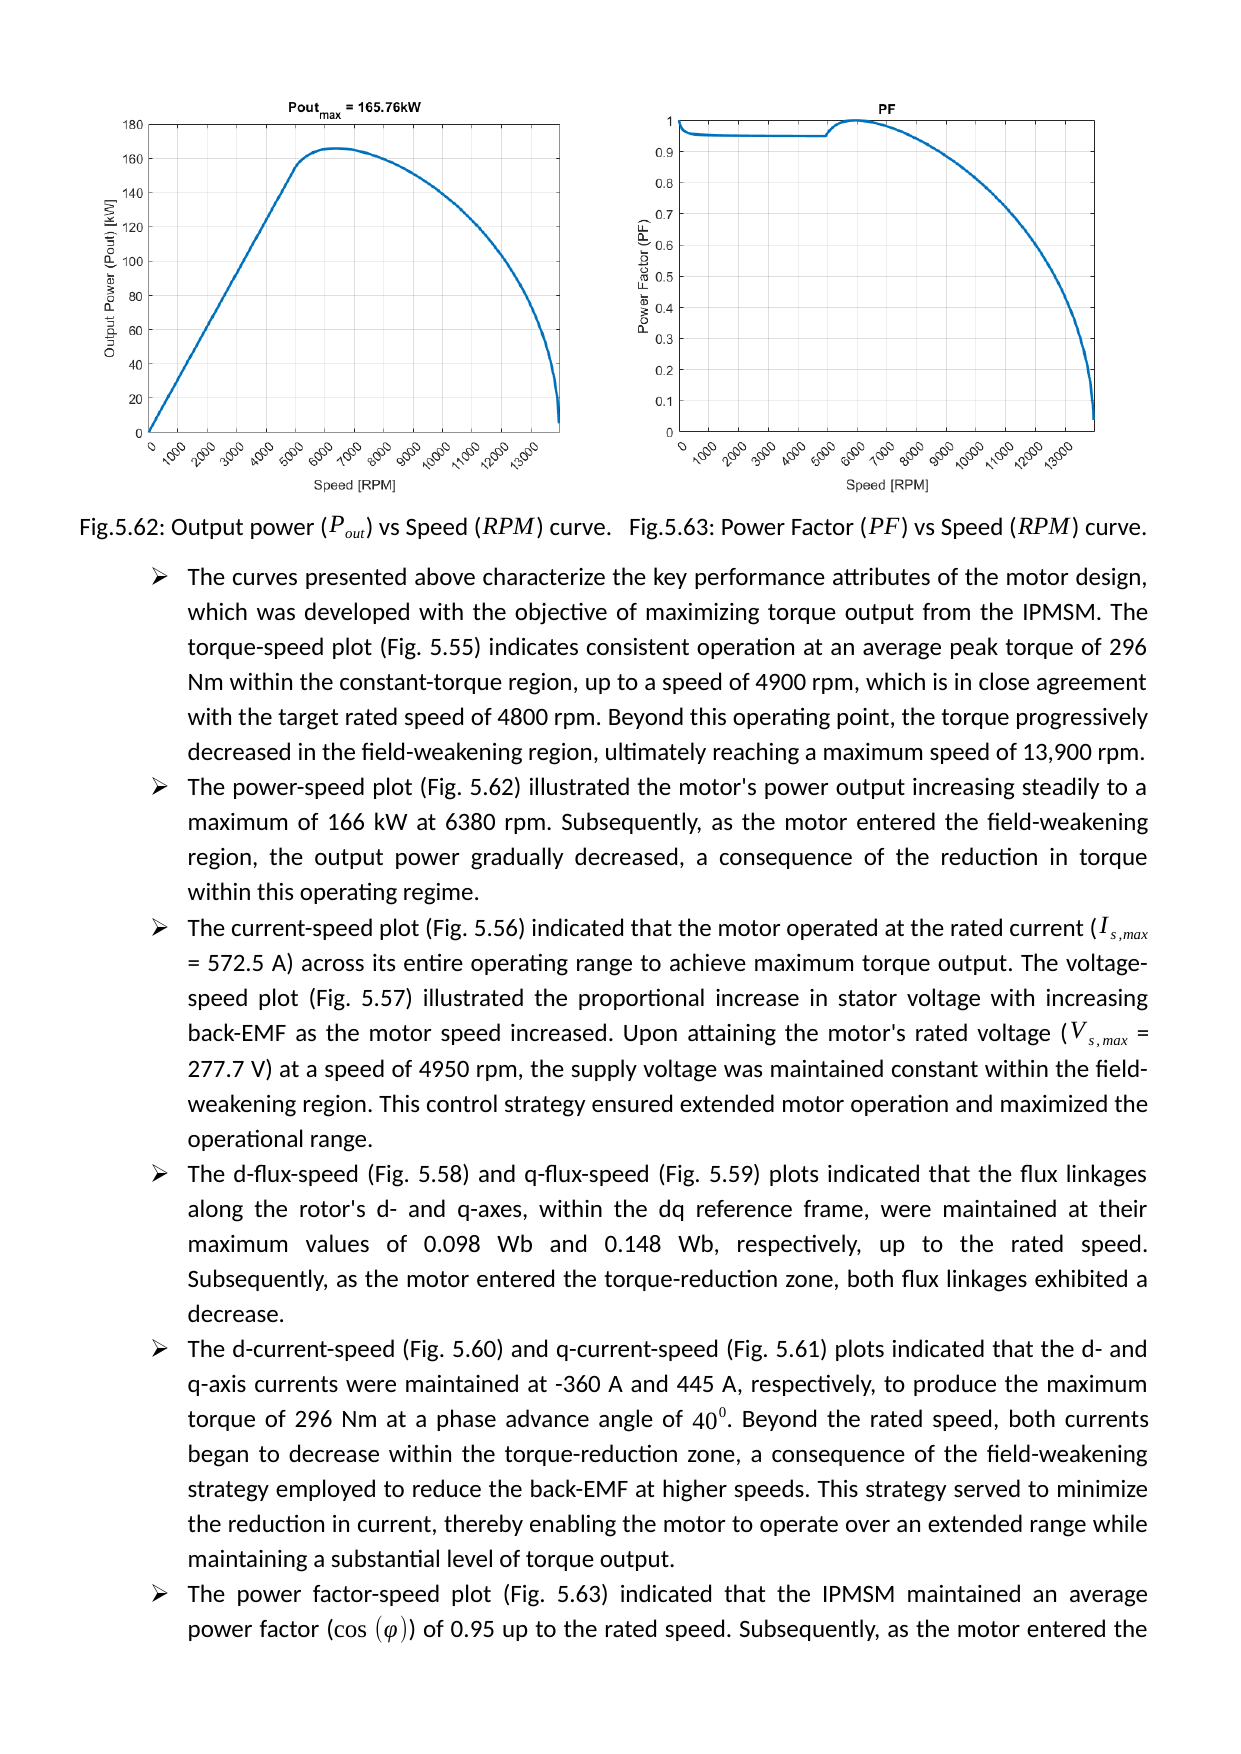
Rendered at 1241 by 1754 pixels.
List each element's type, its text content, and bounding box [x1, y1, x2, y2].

list The power-speed plot (Fig. 5.62) illustrated the motor's power output increasing steadily to a maximum of 166 kW at 6380 rpm. Subsequently, as the motor entered the field-weakening region, the output power gradually decreased, a consequence of the reduction in torque within this operating regime. [150, 771, 1149, 907]
list Fig.5.62: Output power () vs Speed () curve. Fig.5.63: Power Factor () vs Speed () curve. [79, 511, 1149, 542]
picture [79, 91, 1145, 493]
list The current-speed plot (Fig. 5.56) indicated that the motor operated at the rated current ( = 572.5 A) across its entire operating range to achieve maximum torque output. The voltage-speed plot (Fig. 5.57) illustrated the proportional increase in stator voltage with increasing back-EMF as the motor speed increased. Upon attaining the motor's rated voltage ( = 277.7 V) at a speed of 4950 rpm, the supply voltage was maintained constant within the field-weakening region. This control strategy ensured extended motor operation and maximized the operational range. [150, 911, 1149, 1153]
list The d-current-speed (Fig. 5.60) and q-current-speed (Fig. 5.61) plots indicated that the d- and q-axis currents were maintained at -360 A and 445 A, respectively, to produce the maximum torque of 296 Nm at a phase advance angle of . Beyond the rated speed, both currents began to decrease within the torque-reduction zone, a consequence of the field-weakening strategy employed to reduce the back-EMF at higher speeds. This strategy served to minimize the reduction in current, thereby enabling the motor to operate over an extended range while maintaining a substantial level of torque output. [150, 1333, 1149, 1574]
list The d-flux-speed (Fig. 5.58) and q-flux-speed (Fig. 5.59) plots indicated that the flux linkages along the rotor's d- and q-axes, within the dq reference frame, were maintained at their maximum values of 0.098 Wb and 0.148 Wb, respectively, up to the rated speed. Subsequently, as the motor entered the torque-reduction zone, both flux linkages exhibited a decrease. [150, 1158, 1149, 1328]
list The curves presented above characterize the key performance attributes of the motor design, which was developed with the objective of maximizing torque output from the IPMSM. The torque-speed plot (Fig. 5.55) indicates consistent operation at an average peak torque of 296 Nm within the constant-torque region, up to a speed of 4900 rpm, which is in close agreement with the target rated speed of 4800 rpm. Beyond this operating point, the torque progressively decreased in the field-weakening region, ultimately reaching a maximum speed of 13,900 rpm. [150, 561, 1149, 767]
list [150, 1579, 1149, 1644]
